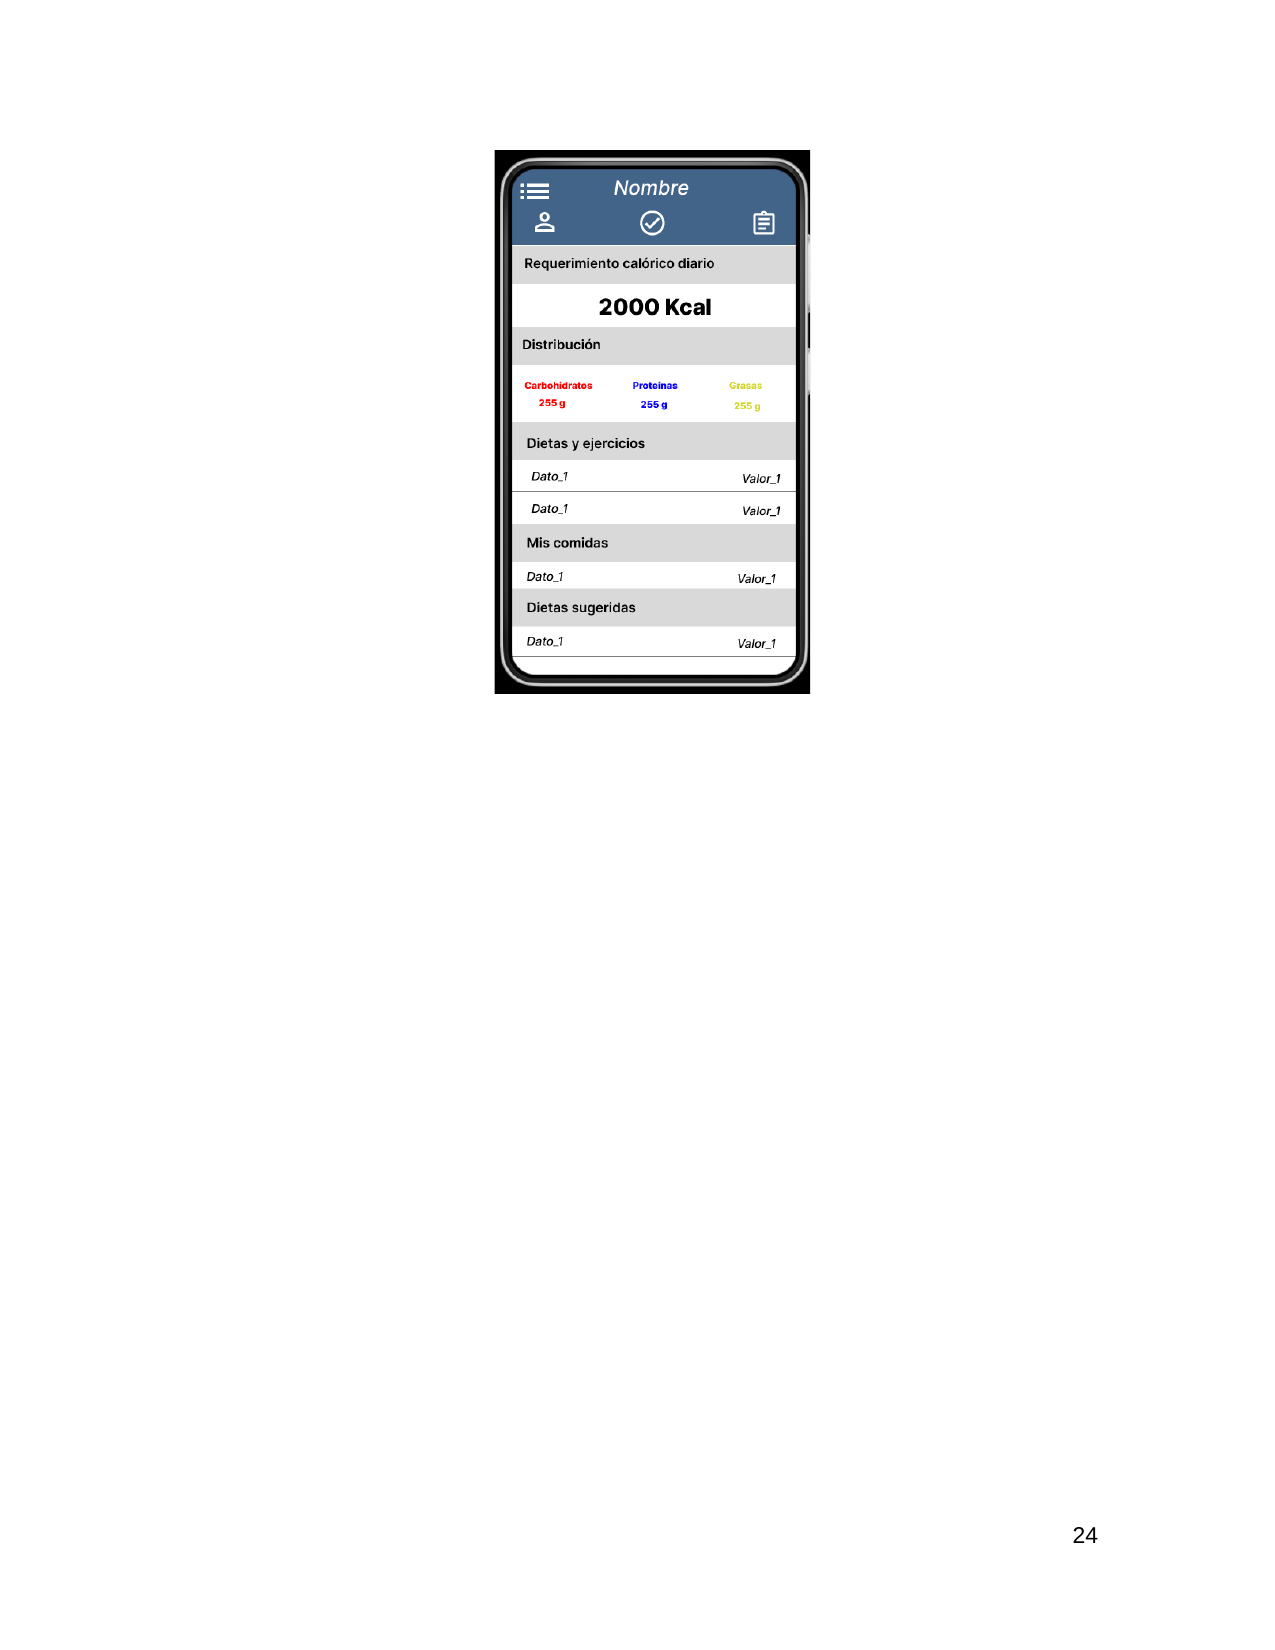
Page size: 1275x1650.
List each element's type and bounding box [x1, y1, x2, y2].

picture [494, 150, 811, 694]
